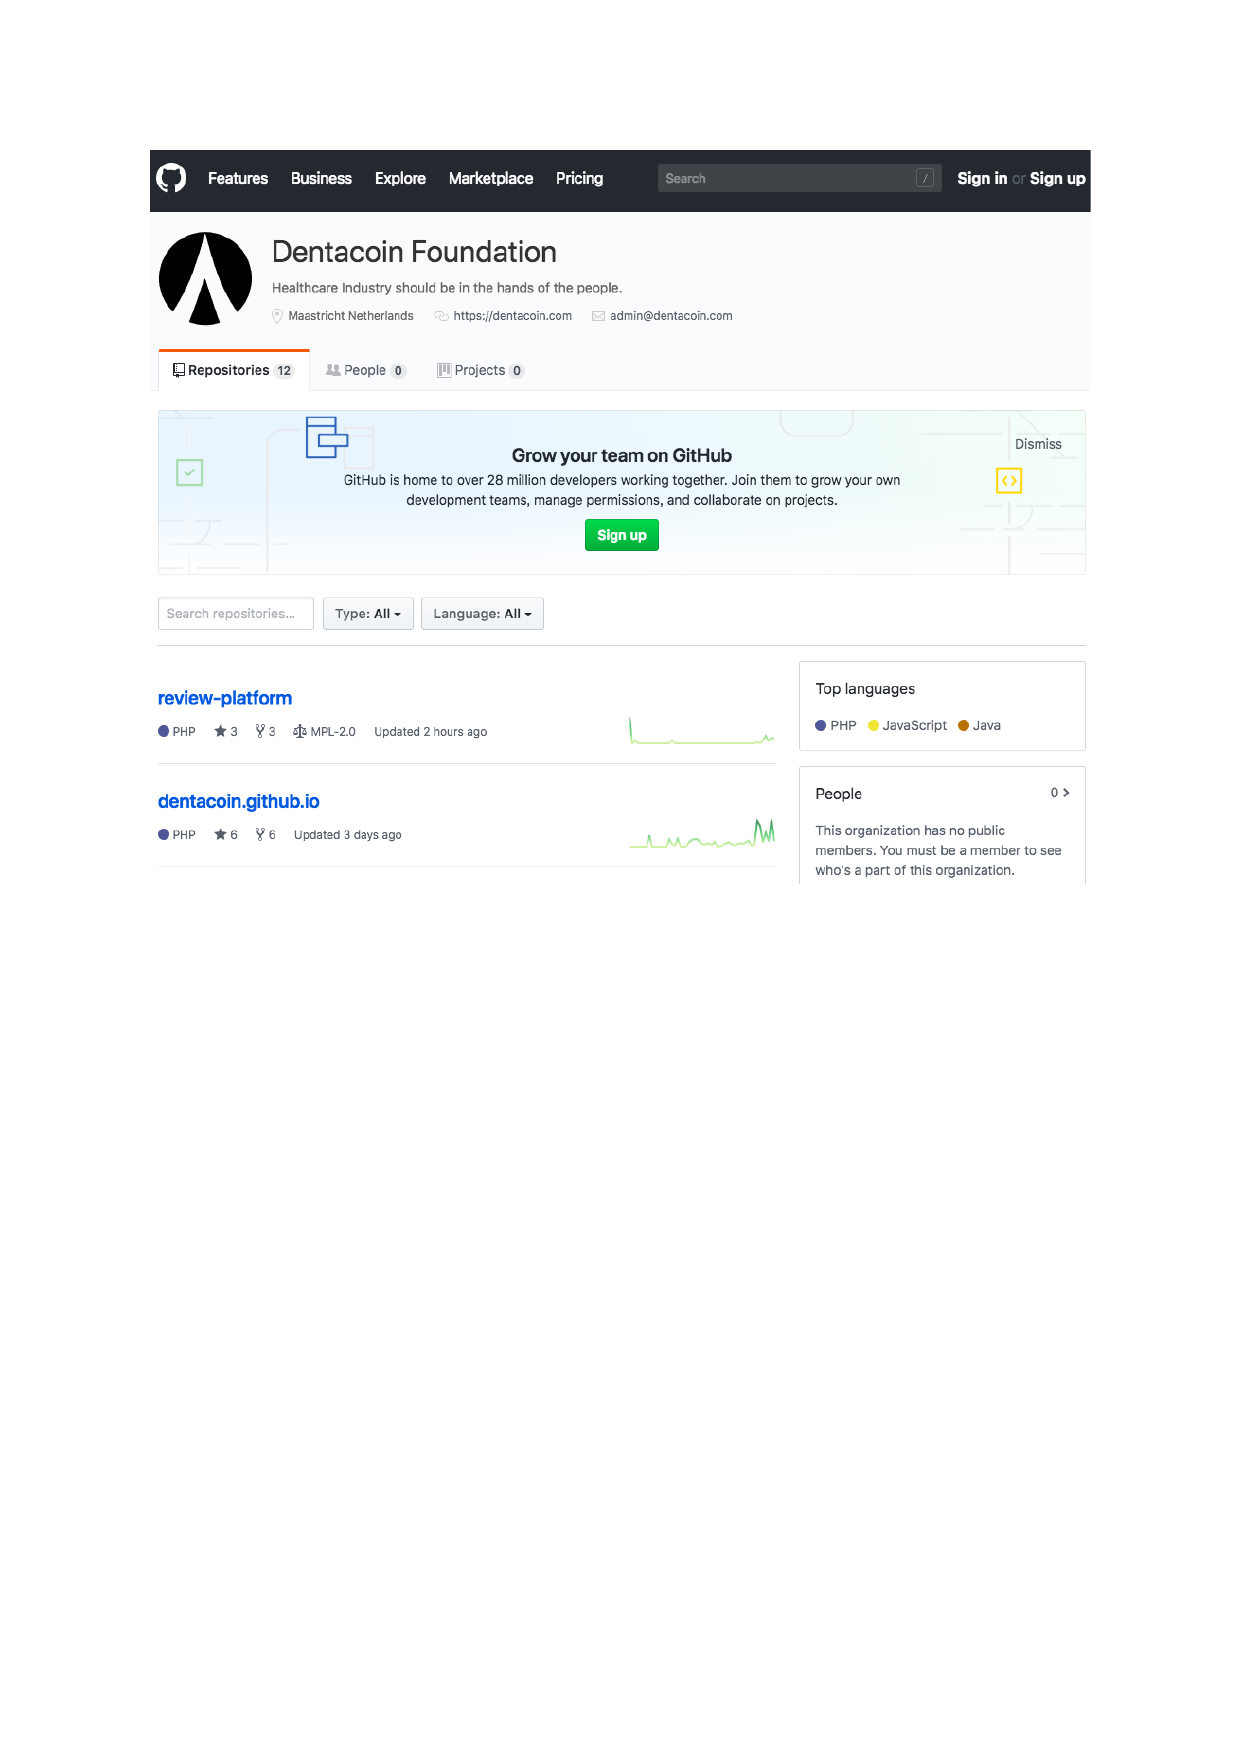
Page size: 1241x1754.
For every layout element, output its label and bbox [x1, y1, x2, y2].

picture [150, 150, 1091, 884]
